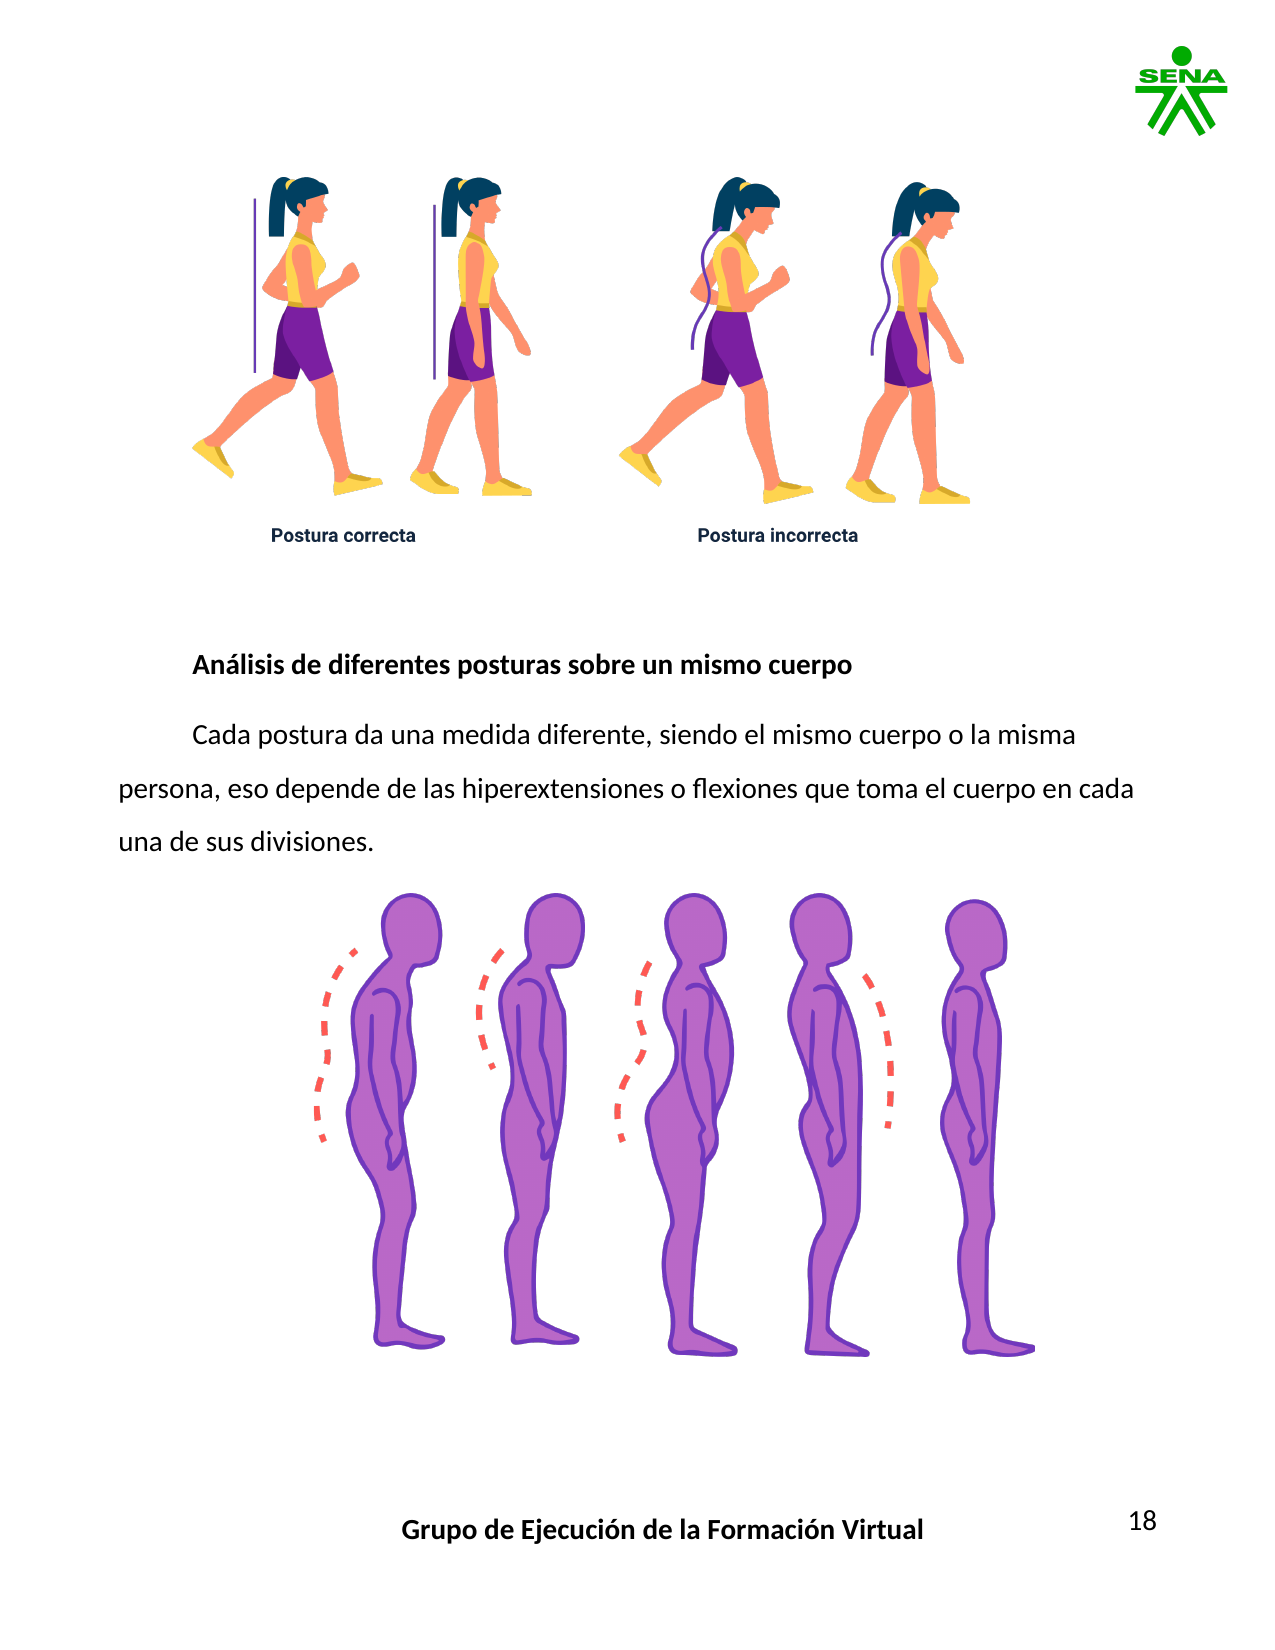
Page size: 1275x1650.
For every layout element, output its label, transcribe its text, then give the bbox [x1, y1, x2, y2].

picture [1135, 46, 1228, 136]
text Cada postura da una medida diferente, siendo el mismo cuerpo o la misma persona, eso depende de las hiperextensiones o flexiones que toma el cuerpo en cada una de sus divisiones. [118, 716, 1157, 859]
picture [192, 177, 971, 542]
text Análisis de diferentes posturas sobre un mismo cuerpo [118, 646, 1157, 682]
picture [313, 893, 1035, 1357]
picture [286, 177, 300, 187]
picture [459, 177, 474, 189]
